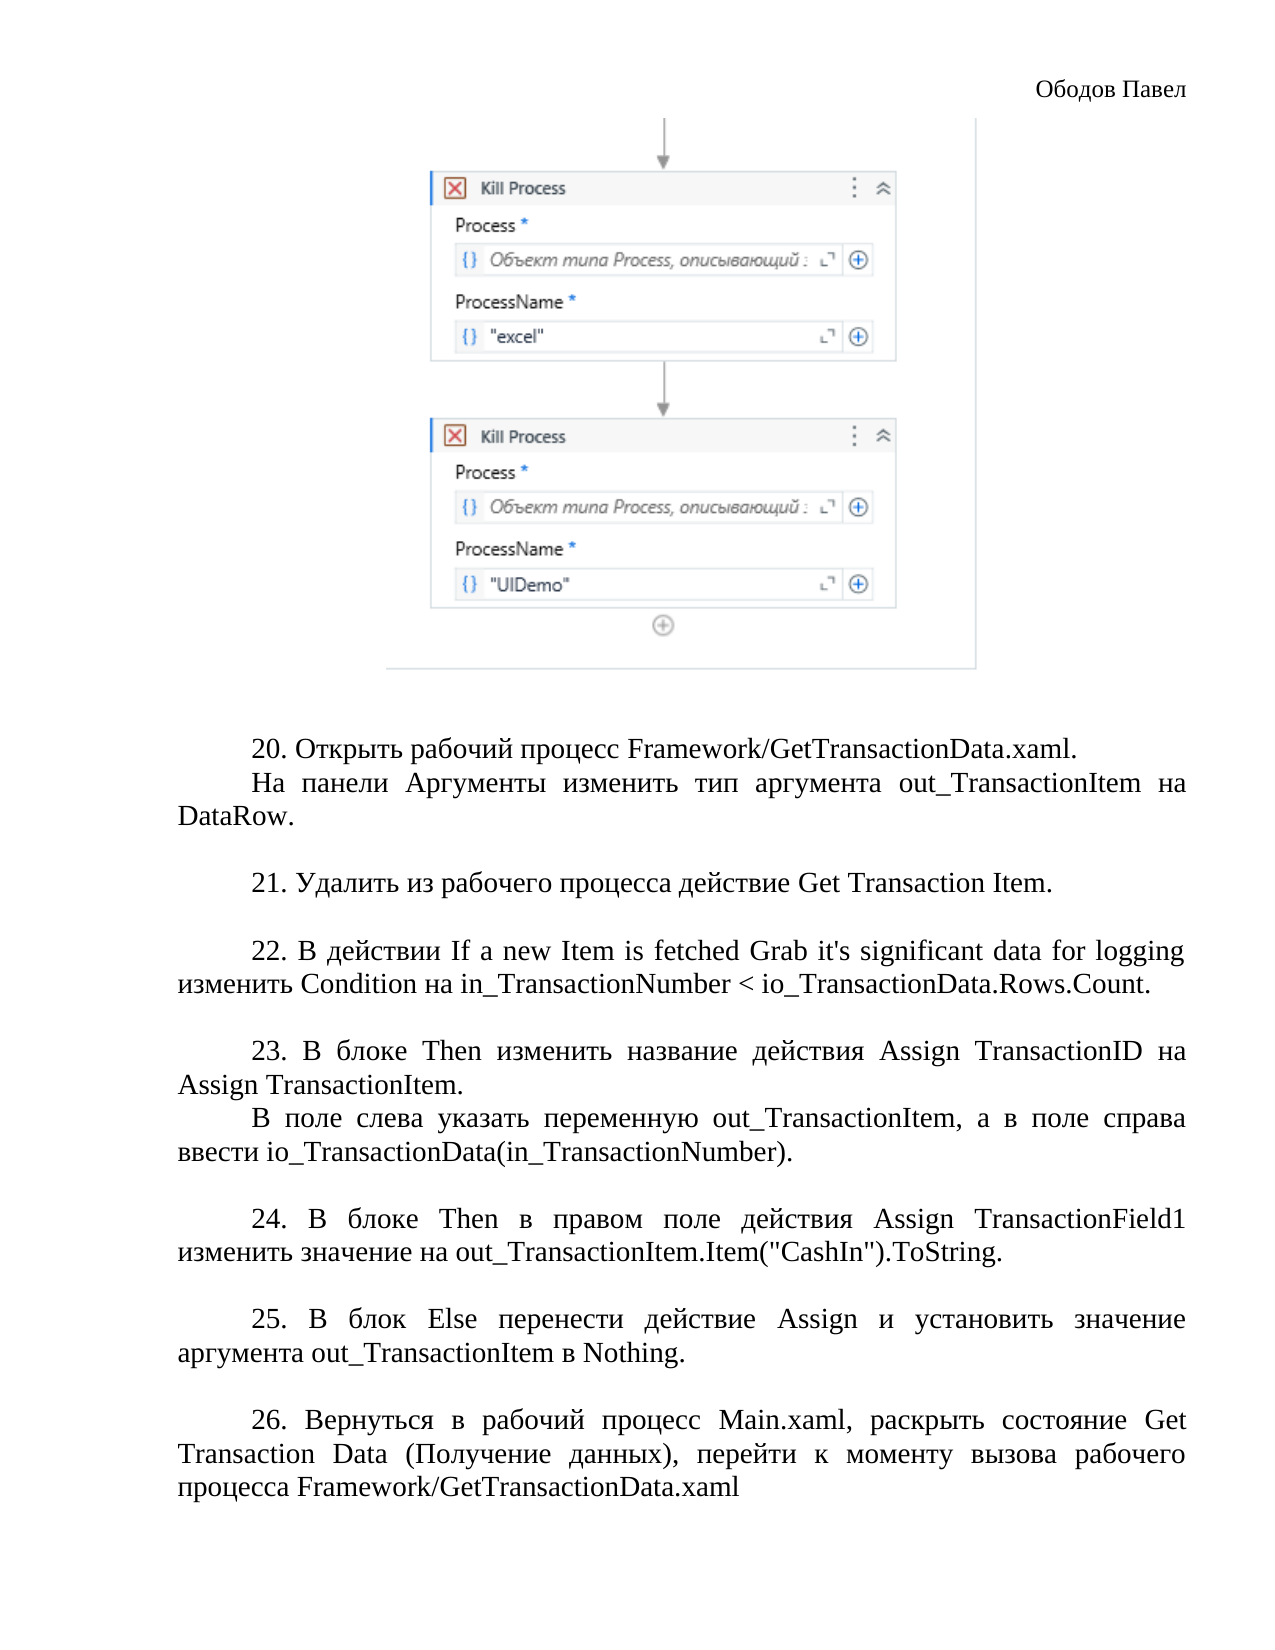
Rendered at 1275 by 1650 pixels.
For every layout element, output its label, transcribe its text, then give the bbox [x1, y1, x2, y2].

list На панели Аргументы изменить тип аргумента out_TransactionItem на DataRow. [177, 765, 1186, 832]
list В поле слева указать переменную out_TransactionItem, а в поле справа ввести io_TransactionData(in_TransactionNumber). [177, 1100, 1186, 1167]
list 23. В блоке Then изменить название действия Assign TransactionID на Assign TransactionItem. [177, 1033, 1186, 1100]
list 25. В блок Else перенести действие Assign и установить значение аргумента out_TransactionItem в Nothing. [177, 1302, 1186, 1369]
picture [386, 118, 1052, 698]
list 24. В блоке Then в правом поле действия Assign TransactionField1 изменить значение на out_TransactionItem.Item("CashIn").ToString. [177, 1201, 1186, 1268]
list 21. Удалить из рабочего процесса действие Get Transaction Item. [177, 866, 1186, 899]
list 22. В действии If a new Item is fetched Grab it's significant data for logging изменить Condition на in_TransactionNumber < io_TransactionData.Rows.Count. [177, 933, 1186, 1000]
list 20. Открыть рабочий процесс Framework/GetTransactionData.xaml. [177, 731, 1186, 765]
list 26. Вернуться в рабочий процесс Main.xaml, раскрыть состояние Get Transaction Data (Получение данных), перейти к моменту вызова рабочего процесса Framework/GetTransactionData.xaml [177, 1402, 1186, 1503]
